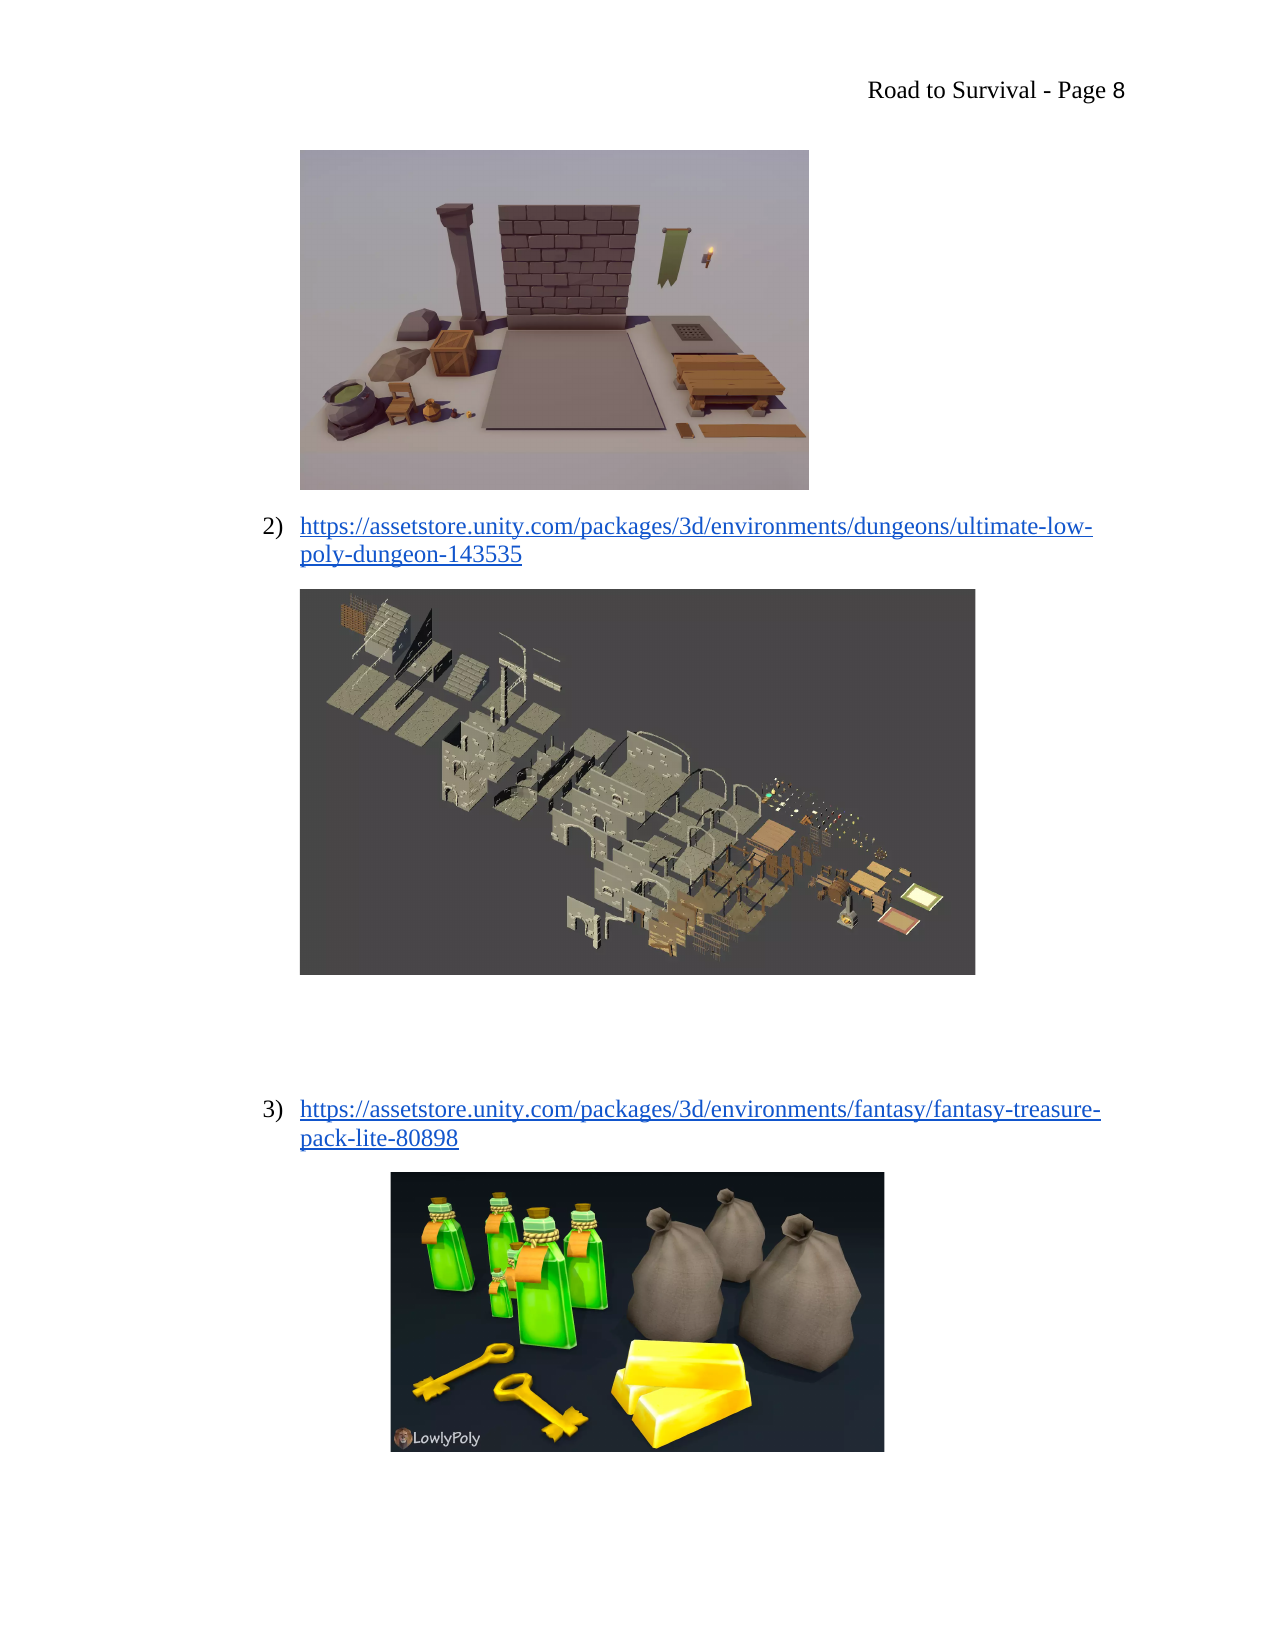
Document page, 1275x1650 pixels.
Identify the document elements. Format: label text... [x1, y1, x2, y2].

picture [300, 150, 809, 490]
picture [390, 1172, 885, 1452]
list https://assetstore.unity.com/packages/3d/environments/dungeons/ultimate-low-poly-dungeon-143535 [262, 511, 1125, 568]
picture [299, 589, 976, 975]
list https://assetstore.unity.com/packages/3d/environments/fantasy/fantasy-treasure-pack-lite-80898 [262, 1094, 1125, 1152]
